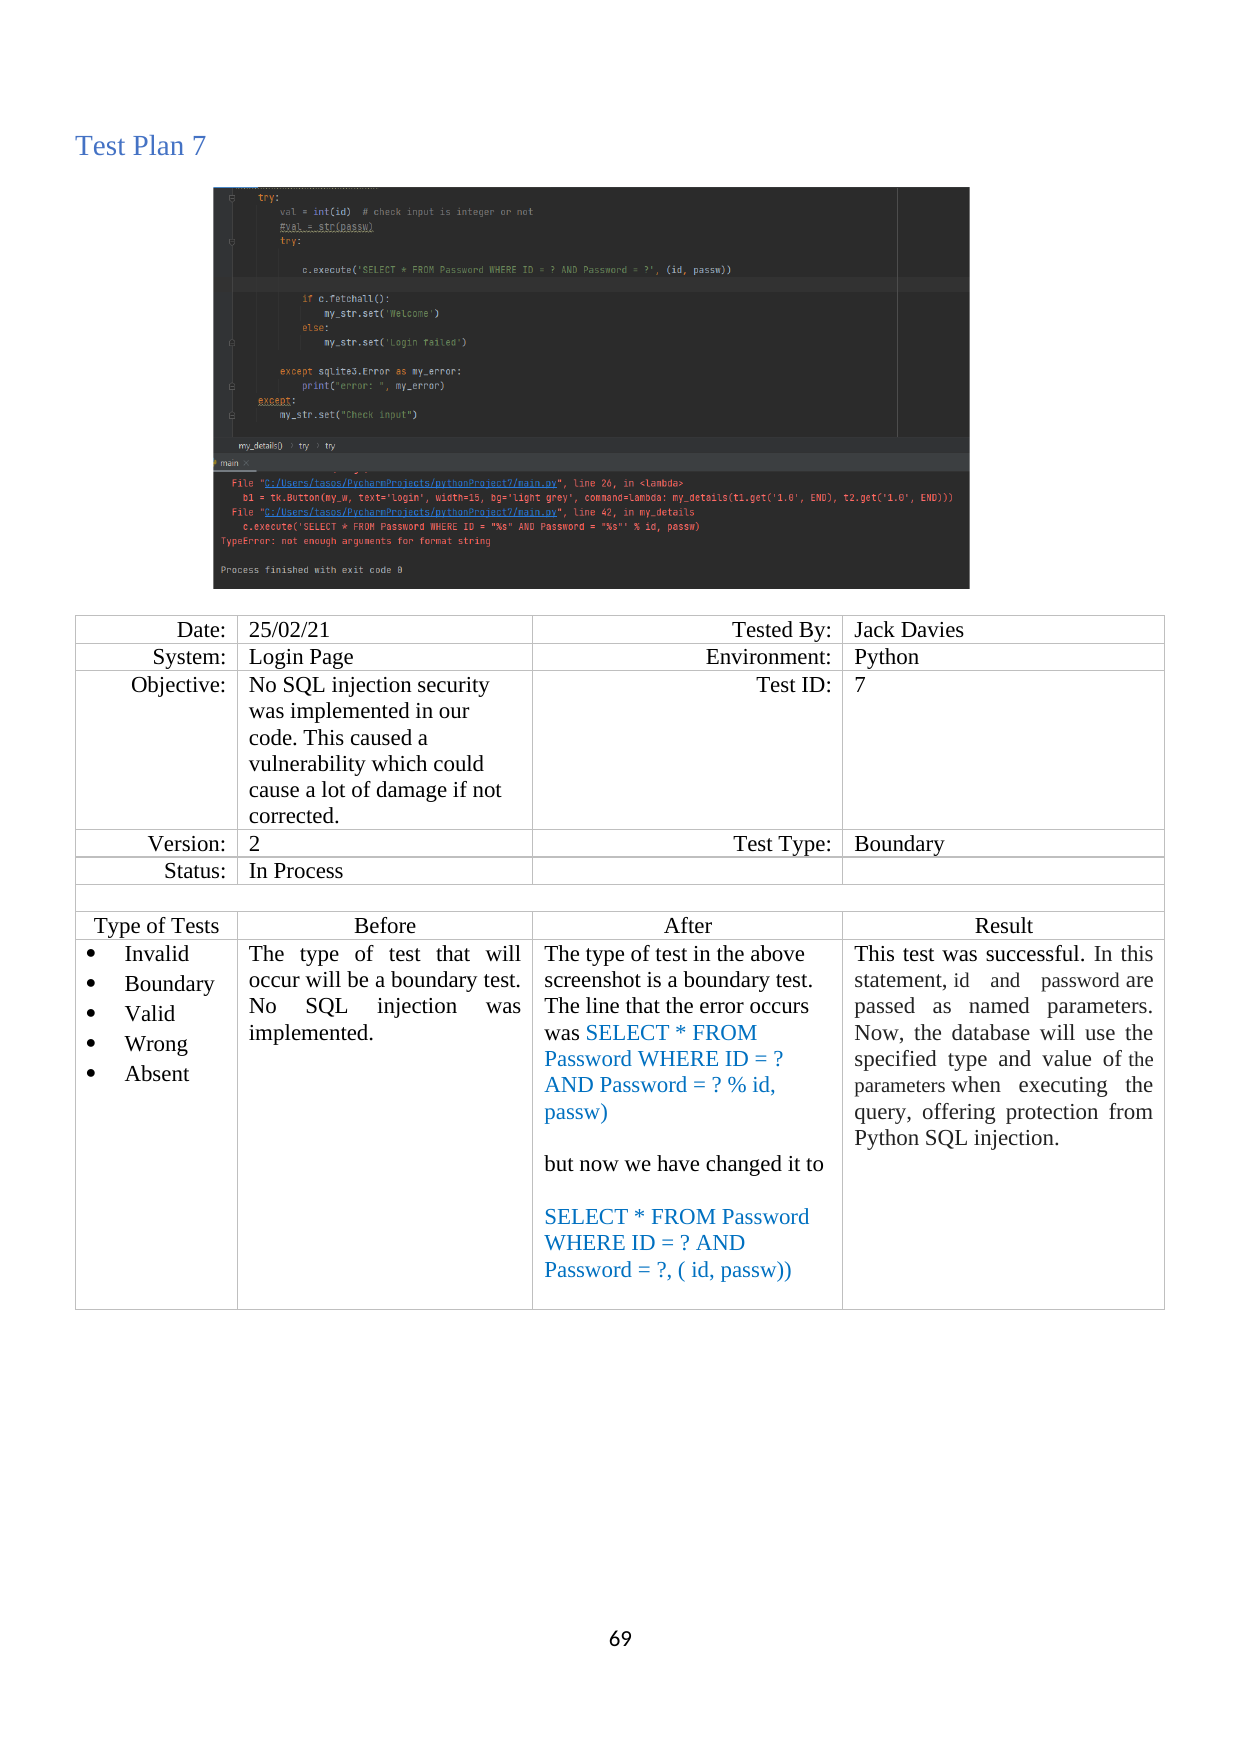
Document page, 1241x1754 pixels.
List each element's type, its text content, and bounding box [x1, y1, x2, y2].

table_cell In Process [238, 858, 532, 884]
table_header Tested By: [533, 616, 842, 642]
table_header 25/02/21 [238, 616, 532, 642]
picture [213, 187, 970, 589]
table_cell Python [843, 644, 1164, 670]
table_cell No SQL injection security was implemented in our code. This caused a vulnerability which could cause a lot of damage if not corrected. [238, 671, 532, 829]
table_cell Boundary [843, 830, 1164, 856]
table_cell System: [76, 644, 237, 670]
table_cell Objective: [76, 671, 237, 829]
text Test Plan 7 [75, 128, 1165, 161]
table_cell [76, 885, 1164, 911]
table_cell [533, 858, 842, 884]
table_header Date: [76, 616, 237, 642]
table_cell Result [843, 912, 1164, 938]
table_cell The type of test in the above screenshot is a boundary test. The line that the error occurs was SELECT * FROM Password WHERE ID = ? AND Password = ? % id, passw) but now we have changed it to SELECT * FROM Password WHERE ID = ? AND Password = ?, ( id, passw)) [533, 940, 842, 1308]
table_cell Invalid Boundary Valid Wrong Absent [76, 940, 237, 1308]
table_cell Test Type: [533, 830, 842, 856]
table_cell Login Page [238, 644, 532, 670]
table_cell 7 [843, 671, 1164, 829]
table_cell Version: [76, 830, 237, 856]
table_cell Before [238, 912, 532, 938]
table_cell Test ID: [533, 671, 842, 829]
table_cell Status: [76, 858, 237, 884]
table_cell 2 [238, 830, 532, 856]
table_cell Type of Tests [76, 912, 237, 938]
table_cell Environment: [533, 644, 842, 670]
table_cell [843, 858, 1164, 884]
table_cell The type of test that will occur will be a boundary test. No SQL injection was implemented. [238, 940, 532, 1308]
table_cell This test was successful. In this statement, id and password are passed as named parameters. Now, the database will use the specified type and value of the parameters when executing the query, offering protection from Python SQL injection. [843, 940, 1164, 1308]
table_cell After [533, 912, 842, 938]
table_header Jack Davies [843, 616, 1164, 642]
